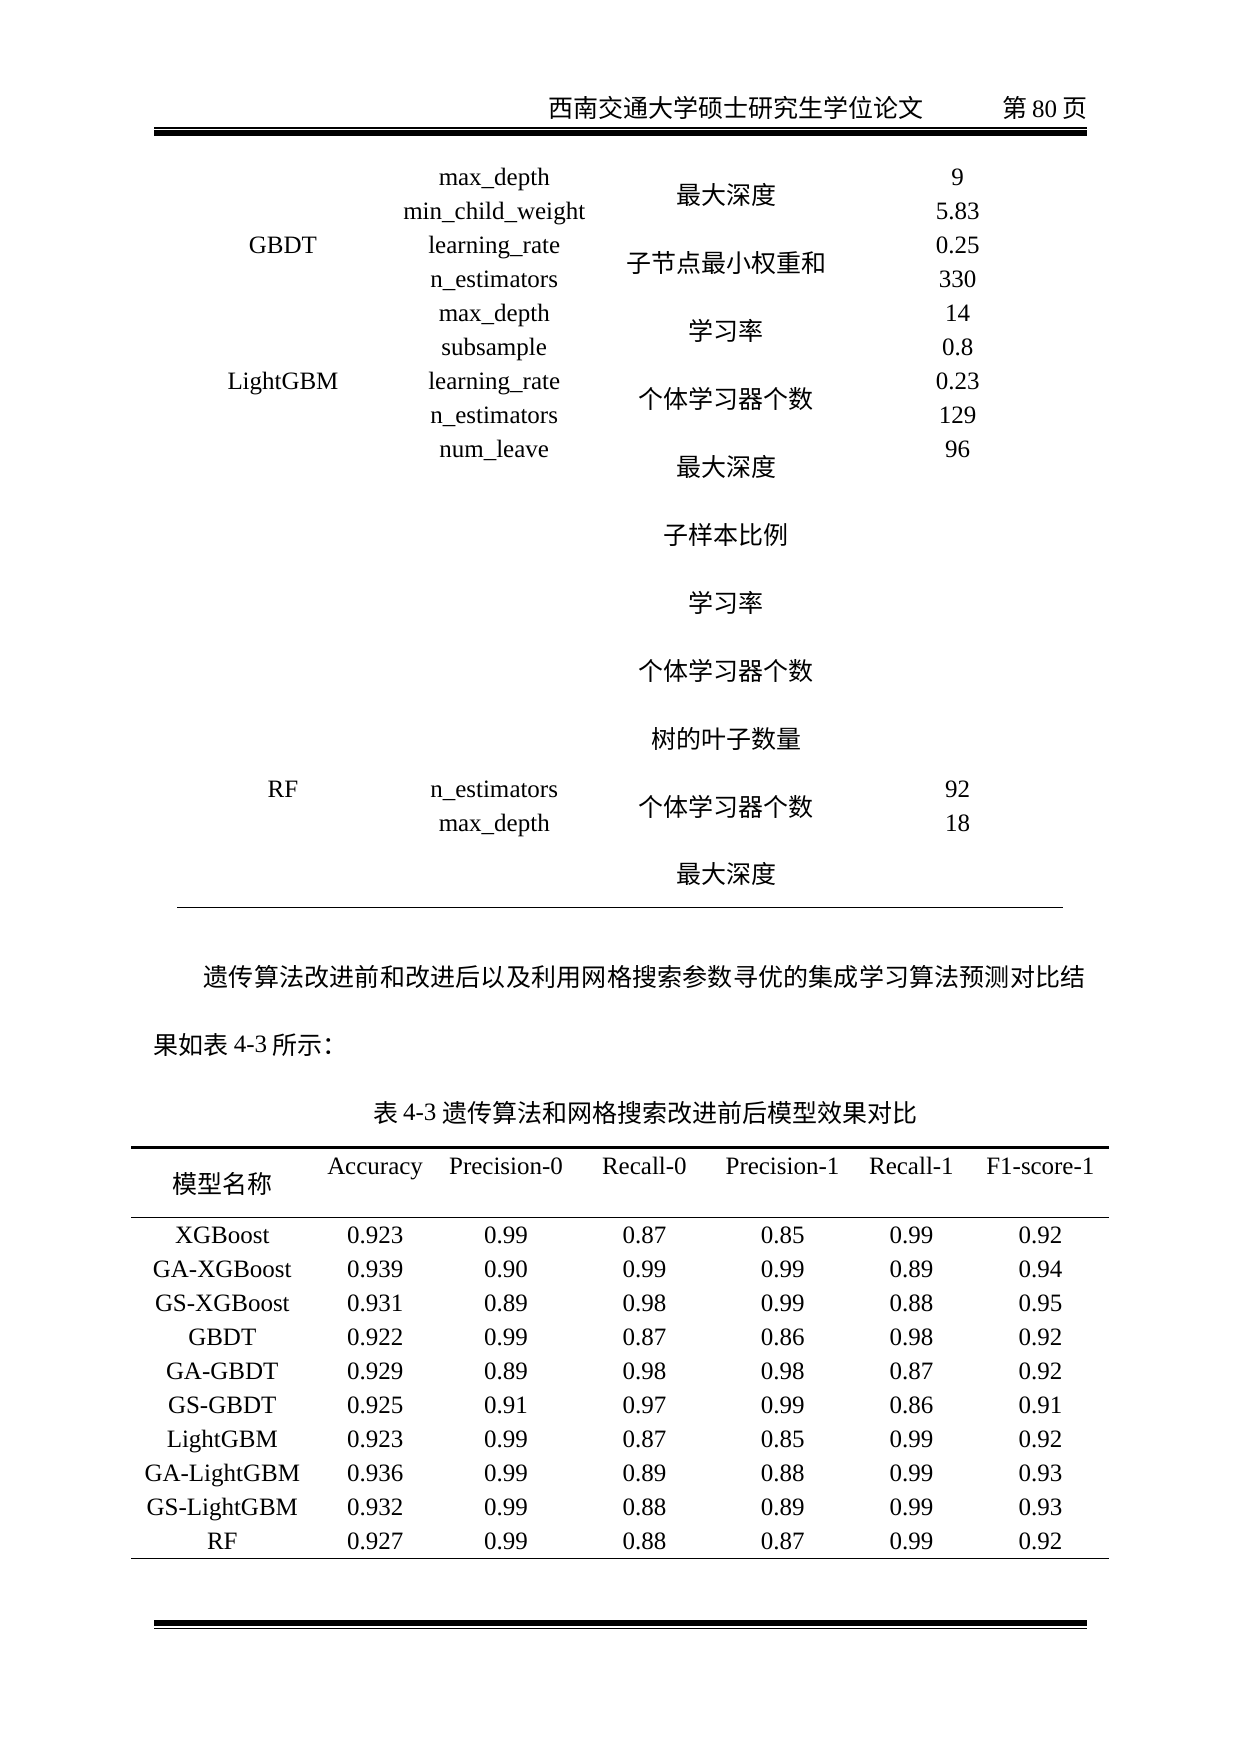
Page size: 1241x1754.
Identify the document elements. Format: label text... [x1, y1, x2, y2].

table_cell 92 18 [852, 771, 1063, 907]
table_cell 最大深度 子节点最小权重和 学习率 个体学习器个数 最大深度 子样本比例 学习率 个体学习器个数 树的叶子数量 [600, 160, 852, 771]
table_header Accuracy [313, 1149, 437, 1217]
table_cell GBDT LightGBM [177, 160, 388, 771]
text 遗传算法改进前和改进后以及利用网格搜索参数寻优的集成学习算法预测对比结果如表4-3所示： [153, 942, 1087, 1078]
text 表4-3 遗传算法和网格搜索改进前后模型效果对比 [153, 1078, 1087, 1146]
table_cell n_estimators max_depth [389, 771, 599, 907]
table_header Precision-0 [437, 1149, 575, 1217]
table_header Recall-1 [851, 1149, 971, 1217]
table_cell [131, 1218, 313, 1557]
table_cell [971, 1218, 1109, 1557]
table_header Precision-1 [713, 1149, 851, 1217]
table_header F1-score-1 [971, 1149, 1109, 1217]
table_header Recall-0 [575, 1149, 713, 1217]
table_cell RF [177, 771, 388, 907]
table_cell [437, 1218, 575, 1557]
table_header 模型名称 [131, 1149, 313, 1217]
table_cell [713, 1218, 851, 1557]
table_cell 个体学习器个数 最大深度 [600, 771, 852, 907]
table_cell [851, 1218, 971, 1557]
table_cell 9 5.83 0.25 330 14 0.8 0.23 129 96 [852, 160, 1063, 771]
table_cell max_depth min_child_weight learning_rate n_estimators max_depth subsample learning_rate n_estimators num_leave [389, 160, 599, 771]
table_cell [575, 1218, 713, 1557]
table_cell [313, 1218, 437, 1557]
